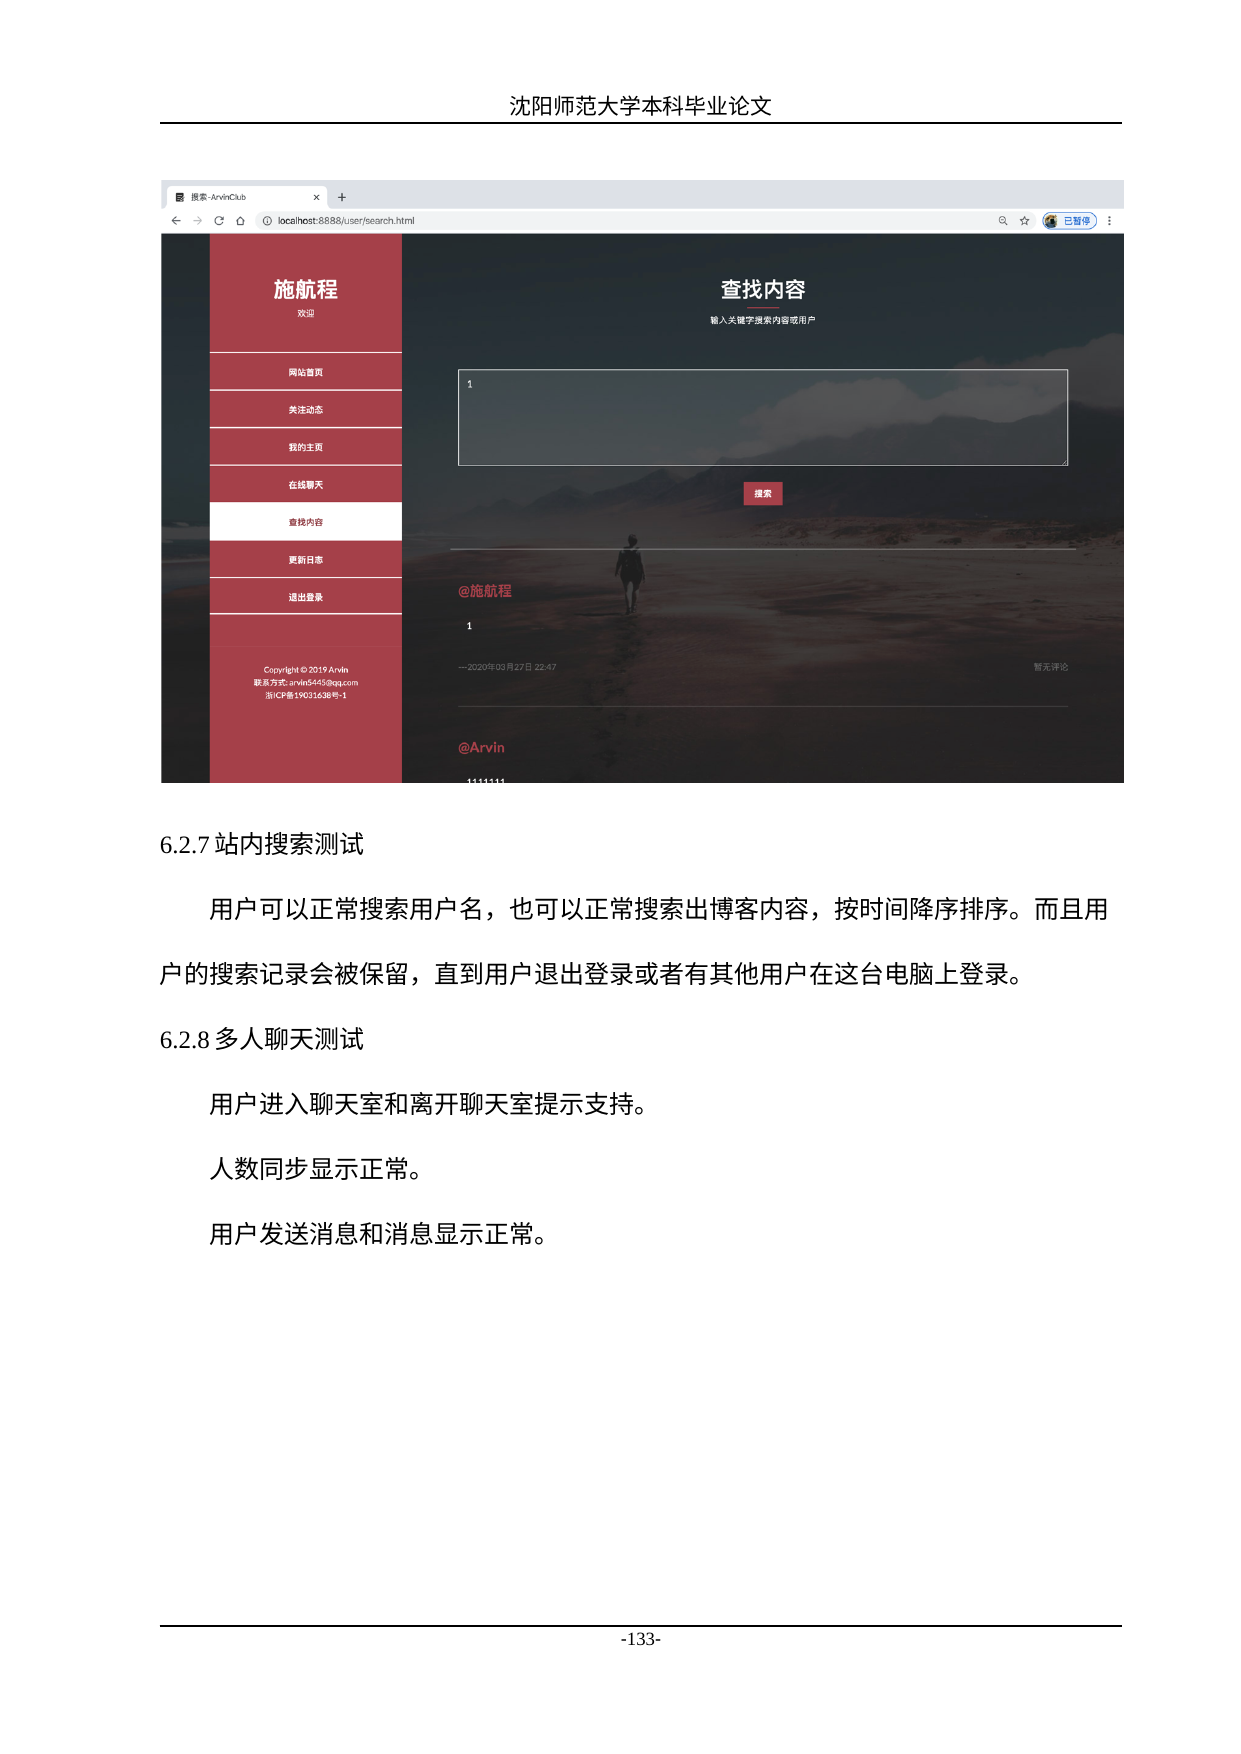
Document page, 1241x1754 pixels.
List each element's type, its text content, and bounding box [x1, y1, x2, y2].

picture [161, 180, 1124, 783]
subtitle 6.2.8多人聊天测试 [159, 1005, 1122, 1070]
text 用户进入聊天室和离开聊天室提示支持。 [159, 1070, 1122, 1135]
text 人数同步显示正常。 [159, 1135, 1122, 1200]
text 用户可以正常搜索用户名，也可以正常搜索出博客内容，按时间降序排序。而且用户的搜索记录会被保留，直到用户退出登录或者有其他用户在这台电脑上登录。 [159, 875, 1122, 1005]
text 用户发送消息和消息显示正常。 [159, 1200, 1122, 1265]
